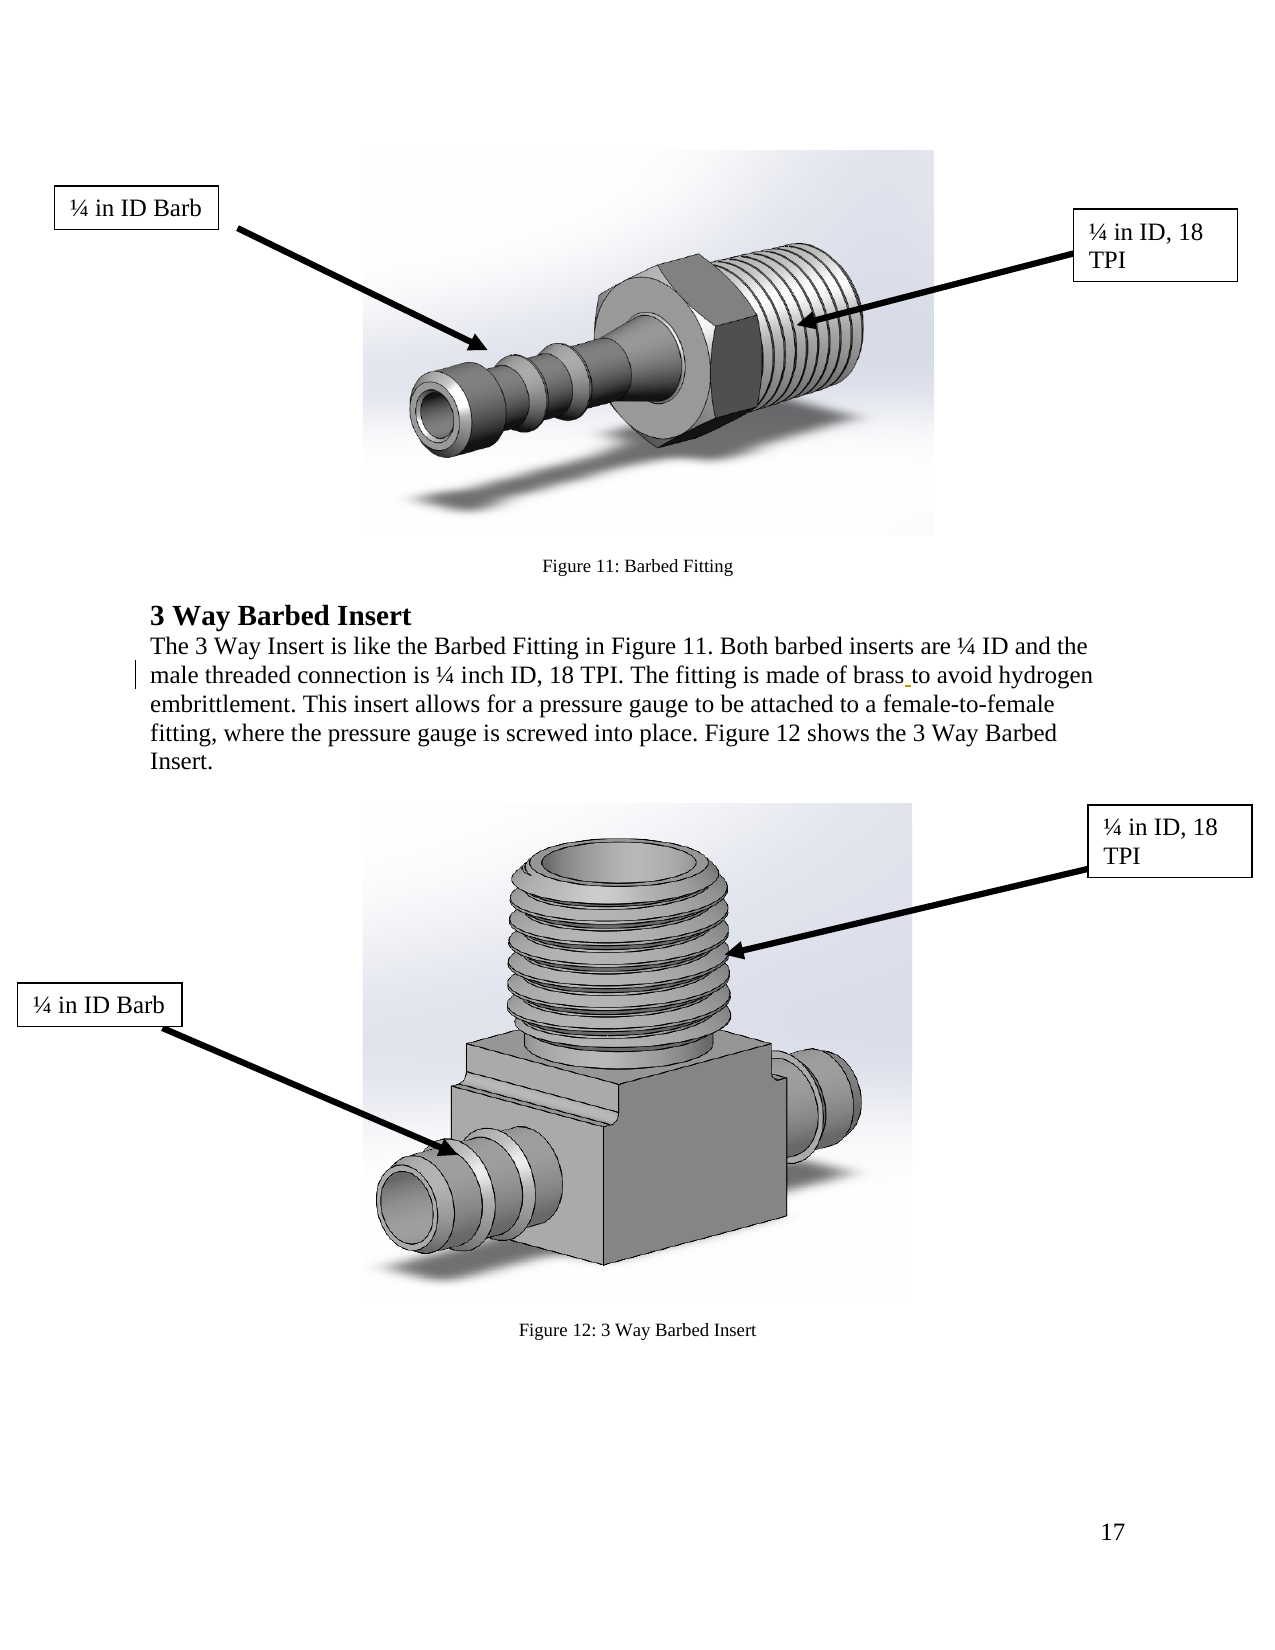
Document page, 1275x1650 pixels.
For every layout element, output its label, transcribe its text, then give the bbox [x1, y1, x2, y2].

picture [362, 150, 934, 535]
picture [362, 803, 913, 1298]
text Figure 11: Barbed Fitting [150, 555, 1125, 577]
text The 3 Way Insert is like the Barbed Fitting in Figure 11. Both barbed inserts are ¼ ID and the male threaded connection is ¼ inch ID, 18 TPI. The fitting is made of brassto avoid hydrogen embrittlement. This insert allows for a pressure gauge to be attached to a female-to-female fitting, where the pressure gauge is screwed into place. Figure 12 shows the 3 Way Barbed Insert. [150, 631, 1125, 775]
text Figure 12: 3 Way Barbed Insert [150, 1318, 1125, 1340]
text 3 Way Barbed Insert [150, 598, 1125, 631]
